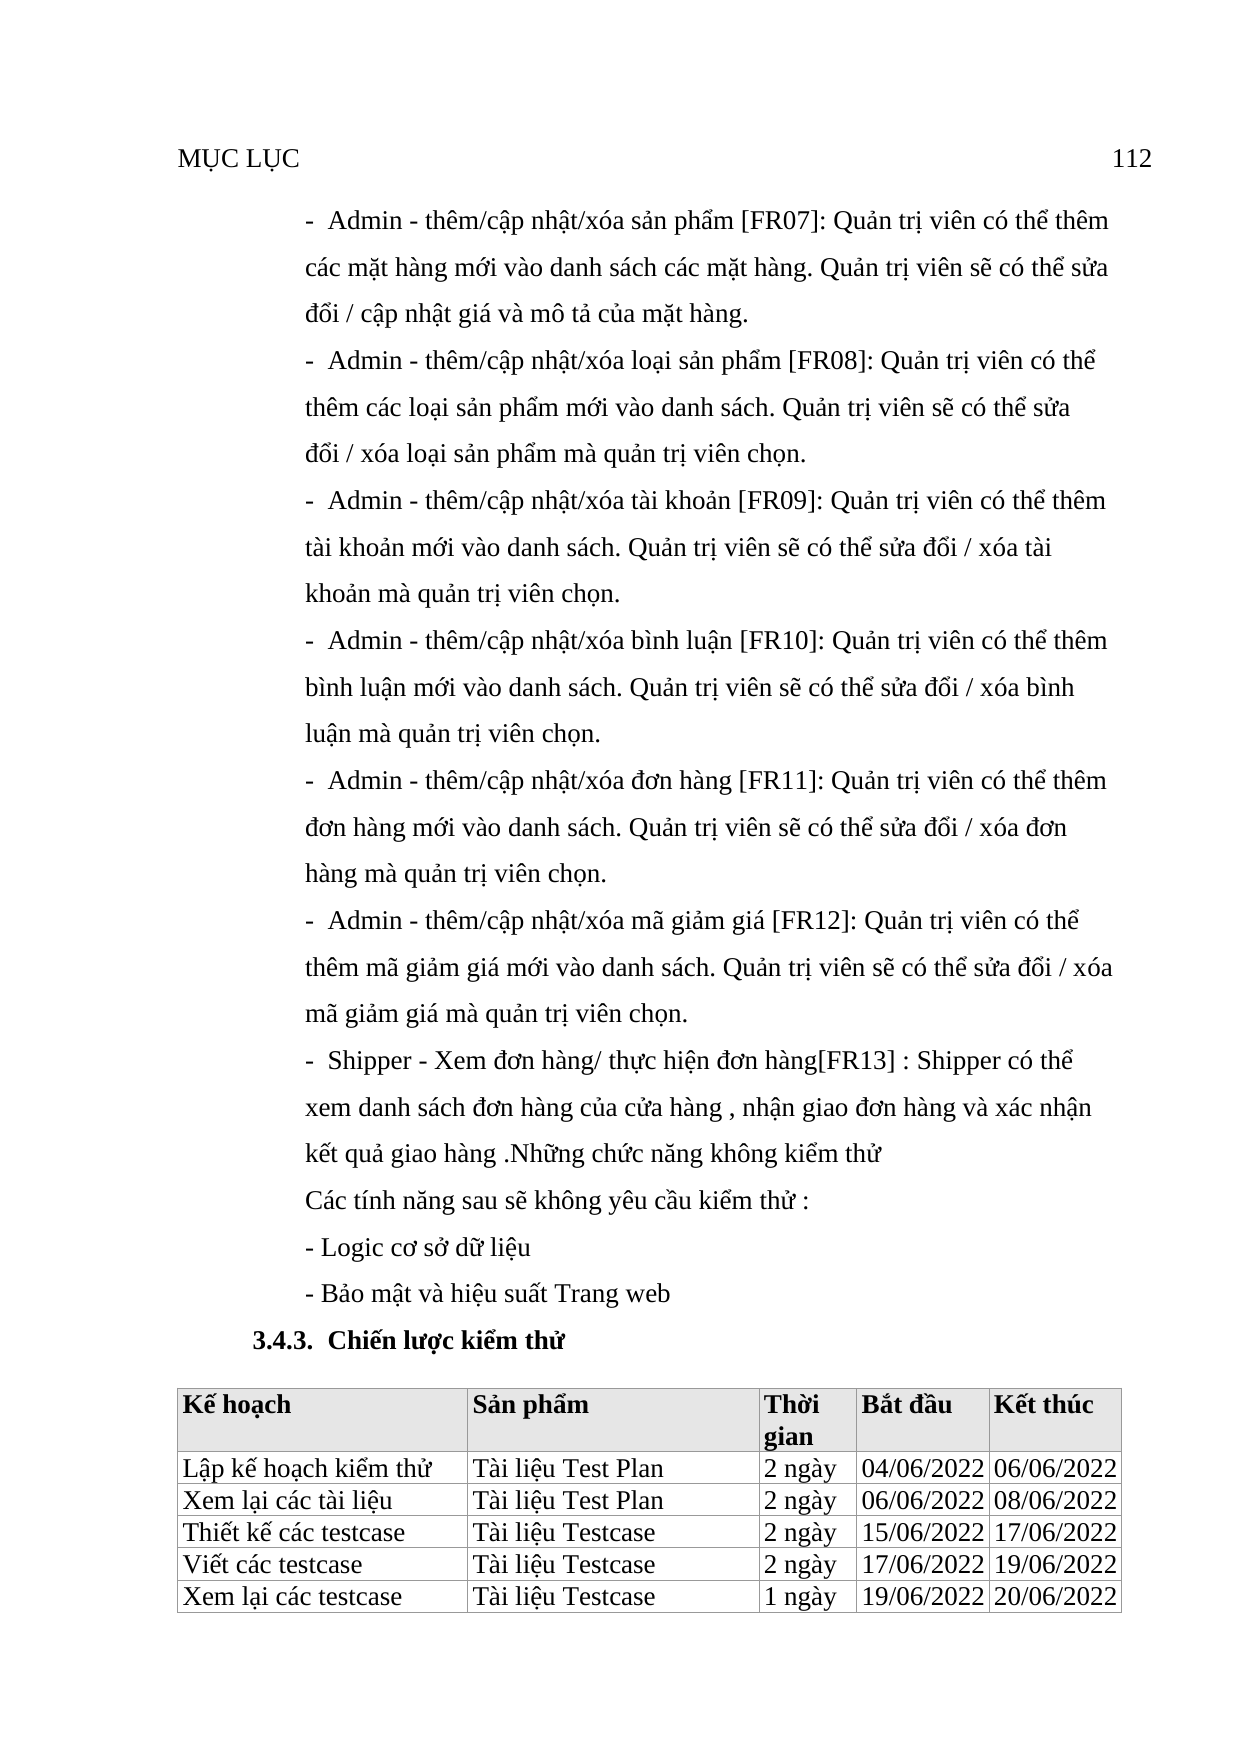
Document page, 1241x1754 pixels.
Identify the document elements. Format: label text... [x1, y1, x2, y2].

table_cell Tài liệu Testcase [468, 1548, 759, 1579]
table_cell Viết các testcase [178, 1548, 467, 1579]
list - Logic cơ sở dữ liệu [305, 1231, 1122, 1262]
table_cell 19/06/2022 [990, 1548, 1121, 1579]
table_cell Xem lại các testcase [178, 1581, 467, 1612]
list Chiến lược kiểm thử [252, 1324, 1122, 1355]
table_cell 17/06/2022 [990, 1516, 1121, 1547]
table_cell Tài liệu Test Plan [468, 1452, 759, 1483]
list - Admin - thêm/cập nhật/xóa loại sản phẩm [FR08]: Quản trị viên có thể thêm các loại sản phẩm mới vào danh sách. Quản trị viên sẽ có thể sửa đổi / xóa loại sản phẩm mà quản trị viên chọn. [305, 344, 1122, 468]
table_cell 08/06/2022 [990, 1484, 1121, 1515]
table_cell 17/06/2022 [857, 1548, 989, 1579]
list - Admin - thêm/cập nhật/xóa sản phẩm [FR07]: Quản trị viên có thể thêm các mặt hàng mới vào danh sách các mặt hàng. Quản trị viên sẽ có thể sửa đổi / cập nhật giá và mô tả của mặt hàng. [305, 204, 1122, 328]
list - Admin - thêm/cập nhật/xóa tài khoản [FR09]: Quản trị viên có thể thêm tài khoản mới vào danh sách. Quản trị viên sẽ có thể sửa đổi / xóa tài khoản mà quản trị viên chọn. [305, 484, 1122, 608]
table_header Kế hoạch [178, 1389, 467, 1451]
table_cell Tài liệu Testcase [468, 1581, 759, 1612]
list - Admin - thêm/cập nhật/xóa bình luận [FR10]: Quản trị viên có thể thêm bình luận mới vào danh sách. Quản trị viên sẽ có thể sửa đổi / xóa bình luận mà quản trị viên chọn. [305, 624, 1122, 748]
table_header Thời gian [760, 1389, 856, 1451]
table_cell 2 ngày [760, 1452, 856, 1483]
table_cell Xem lại các tài liệu [178, 1484, 467, 1515]
table_cell 06/06/2022 [857, 1484, 989, 1515]
list - Admin - thêm/cập nhật/xóa mã giảm giá [FR12]: Quản trị viên có thể thêm mã giảm giá mới vào danh sách. Quản trị viên sẽ có thể sửa đổi / xóa mã giảm giá mà quản trị viên chọn. [305, 904, 1122, 1028]
table_cell 15/06/2022 [857, 1516, 989, 1547]
table_cell 1 ngày [760, 1581, 856, 1612]
table_cell Tài liệu Testcase [468, 1516, 759, 1547]
list - Shipper - Xem đơn hàng/ thực hiện đơn hàng[FR13] : Shipper có thể xem danh sách đơn hàng của cửa hàng , nhận giao đơn hàng và xác nhận kết quả giao hàng .Những chức năng không kiểm thử [305, 1044, 1122, 1168]
table_cell 06/06/2022 [990, 1452, 1121, 1483]
table_cell 2 ngày [760, 1484, 856, 1515]
list - Admin - thêm/cập nhật/xóa đơn hàng [FR11]: Quản trị viên có thể thêm đơn hàng mới vào danh sách. Quản trị viên sẽ có thể sửa đổi / xóa đơn hàng mà quản trị viên chọn. [305, 764, 1122, 888]
table_cell Tài liệu Test Plan [468, 1484, 759, 1515]
table_cell Lập kế hoạch kiểm thử [178, 1452, 467, 1483]
list - Bảo mật và hiệu suất Trang web [305, 1277, 1122, 1308]
table_cell 2 ngày [760, 1548, 856, 1579]
table_header Bắt đầu [857, 1389, 989, 1451]
table_cell 04/06/2022 [857, 1452, 989, 1483]
table_header Kết thúc [990, 1389, 1121, 1451]
table_cell 20/06/2022 [990, 1581, 1121, 1612]
table_cell 2 ngày [760, 1516, 856, 1547]
table_cell Thiết kế các testcase [178, 1516, 467, 1547]
list Các tính năng sau sẽ không yêu cầu kiểm thử : [305, 1184, 1122, 1215]
table_cell 19/06/2022 [857, 1581, 989, 1612]
table_header Sản phẩm [468, 1389, 759, 1451]
